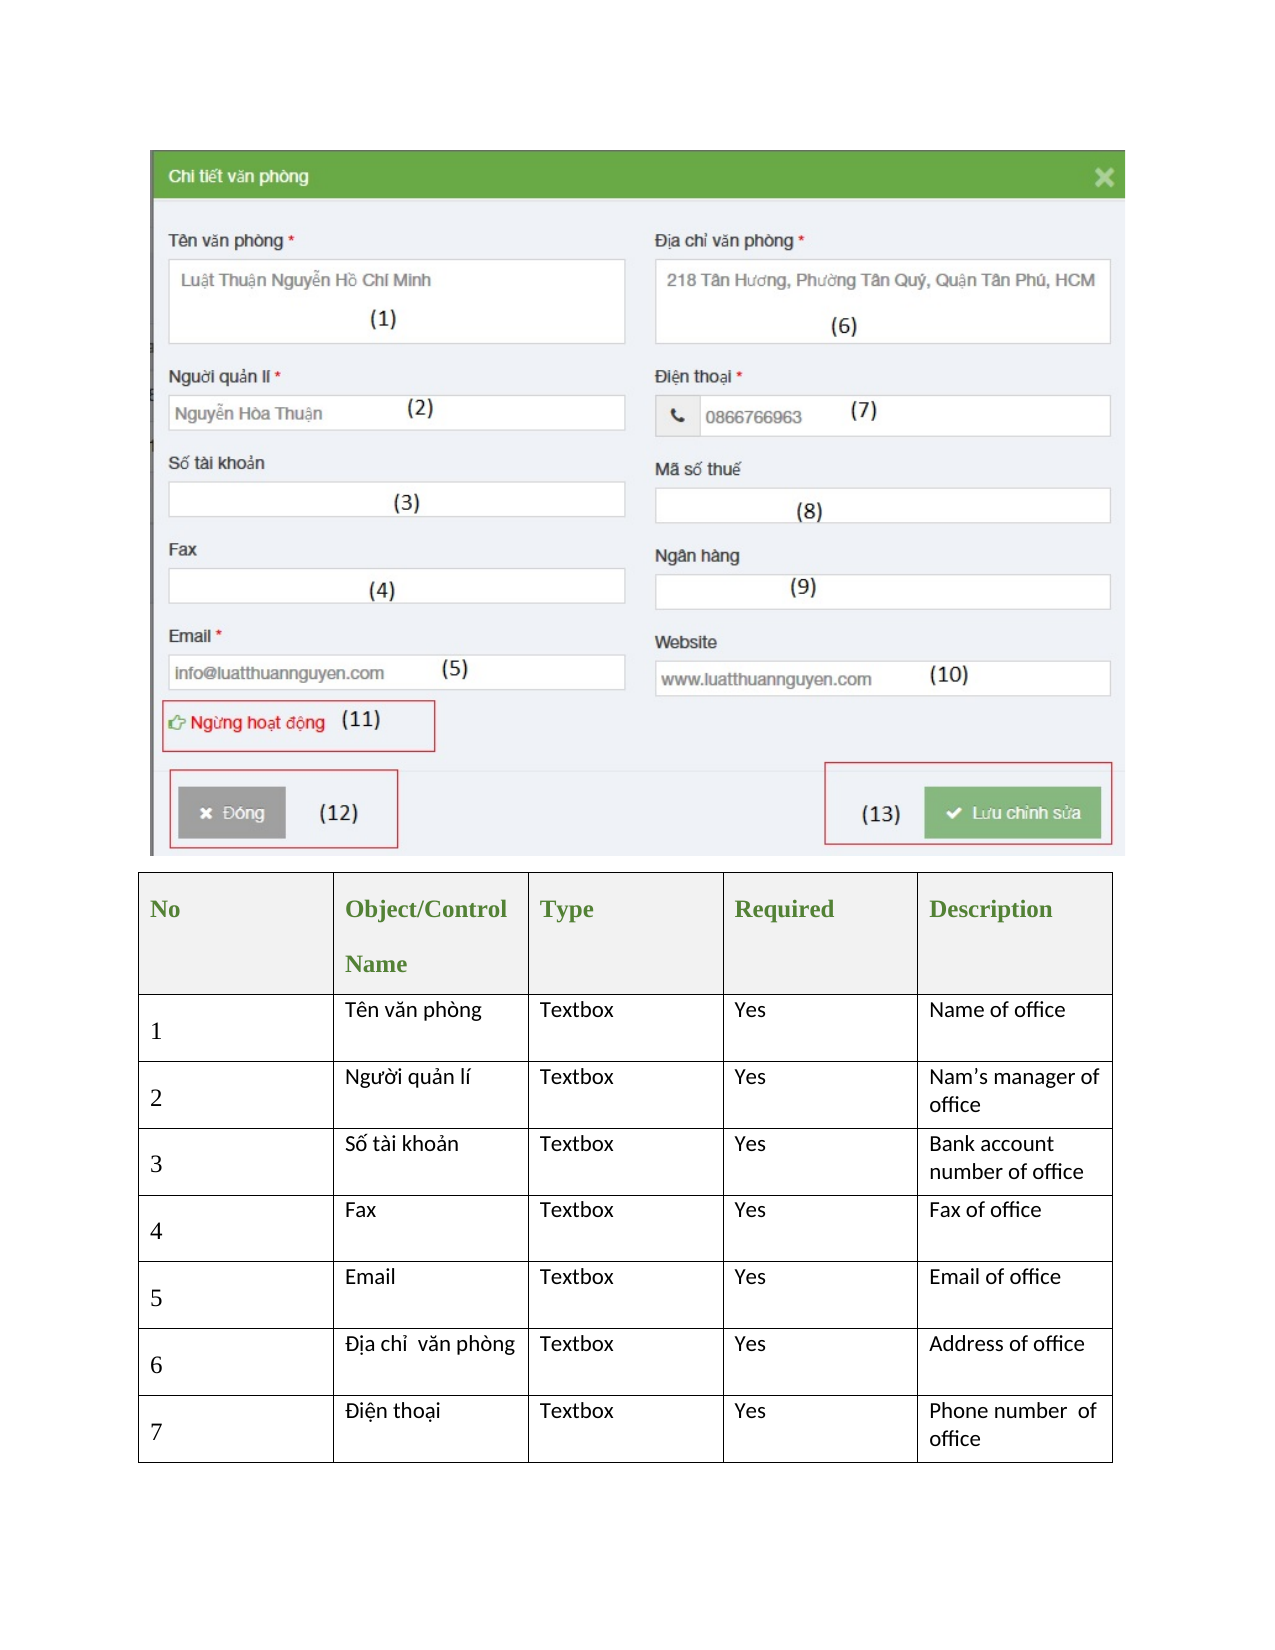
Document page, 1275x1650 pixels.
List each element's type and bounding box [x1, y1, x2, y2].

picture [150, 150, 1125, 856]
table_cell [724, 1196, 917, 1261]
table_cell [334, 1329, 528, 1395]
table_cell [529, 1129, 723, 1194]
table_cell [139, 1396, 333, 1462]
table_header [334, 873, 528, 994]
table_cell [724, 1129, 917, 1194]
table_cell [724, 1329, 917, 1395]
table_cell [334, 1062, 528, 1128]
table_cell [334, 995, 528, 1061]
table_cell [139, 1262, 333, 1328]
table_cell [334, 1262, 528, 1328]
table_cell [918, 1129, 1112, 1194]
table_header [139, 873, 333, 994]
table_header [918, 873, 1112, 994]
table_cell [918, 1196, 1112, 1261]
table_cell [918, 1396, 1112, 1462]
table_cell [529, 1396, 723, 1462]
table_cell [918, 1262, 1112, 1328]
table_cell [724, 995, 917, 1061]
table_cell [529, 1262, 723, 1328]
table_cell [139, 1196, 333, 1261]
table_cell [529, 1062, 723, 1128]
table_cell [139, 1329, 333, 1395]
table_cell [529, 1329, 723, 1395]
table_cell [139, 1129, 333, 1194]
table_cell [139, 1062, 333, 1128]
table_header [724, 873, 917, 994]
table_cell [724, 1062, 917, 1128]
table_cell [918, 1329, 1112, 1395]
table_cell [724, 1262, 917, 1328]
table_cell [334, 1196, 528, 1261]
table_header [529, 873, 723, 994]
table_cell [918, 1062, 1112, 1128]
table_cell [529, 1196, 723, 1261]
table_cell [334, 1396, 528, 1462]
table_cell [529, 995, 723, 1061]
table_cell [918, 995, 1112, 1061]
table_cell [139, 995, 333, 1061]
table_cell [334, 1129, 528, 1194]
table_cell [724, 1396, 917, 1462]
